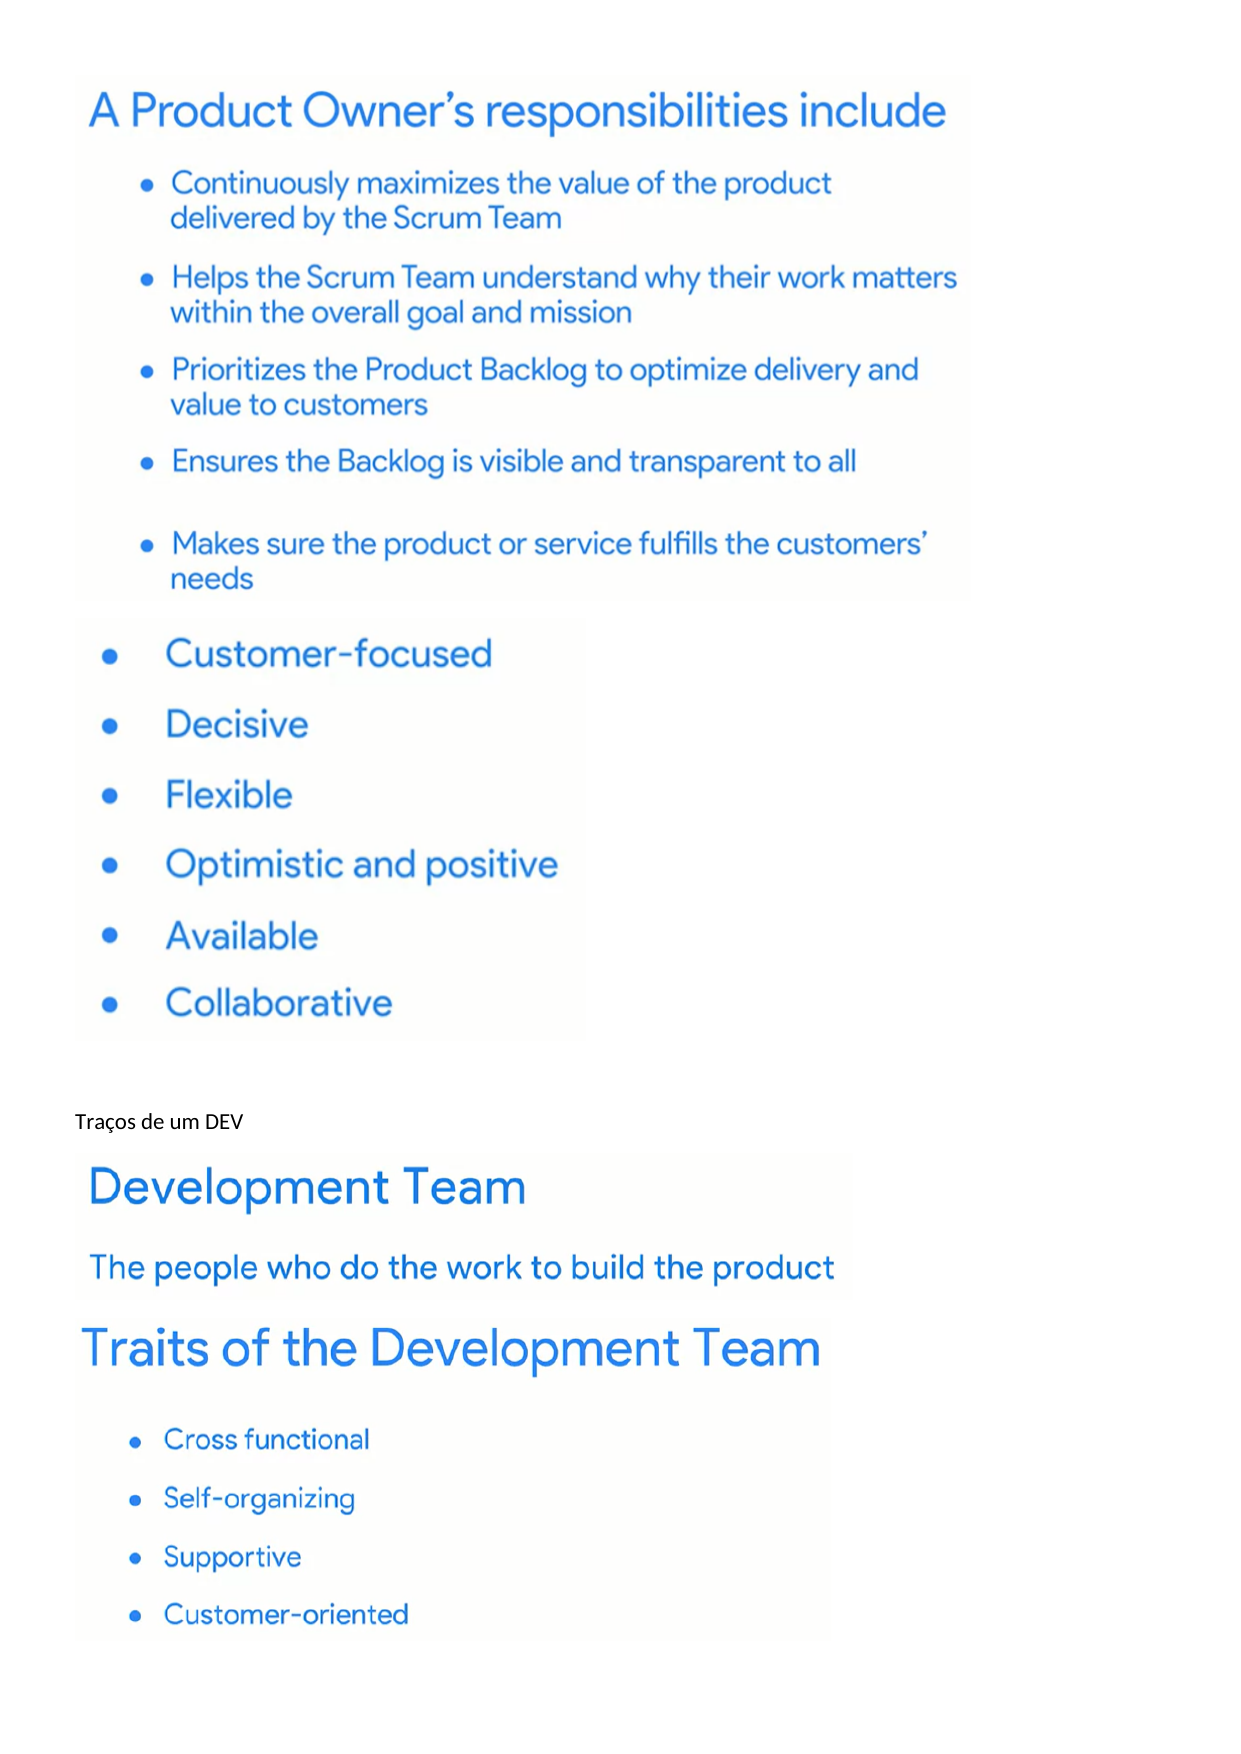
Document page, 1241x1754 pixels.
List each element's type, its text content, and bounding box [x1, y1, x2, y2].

picture [75, 618, 586, 1041]
text Traços de um DEV [75, 1107, 1165, 1135]
picture [75, 75, 971, 601]
picture [75, 1318, 832, 1641]
picture [75, 1153, 853, 1300]
